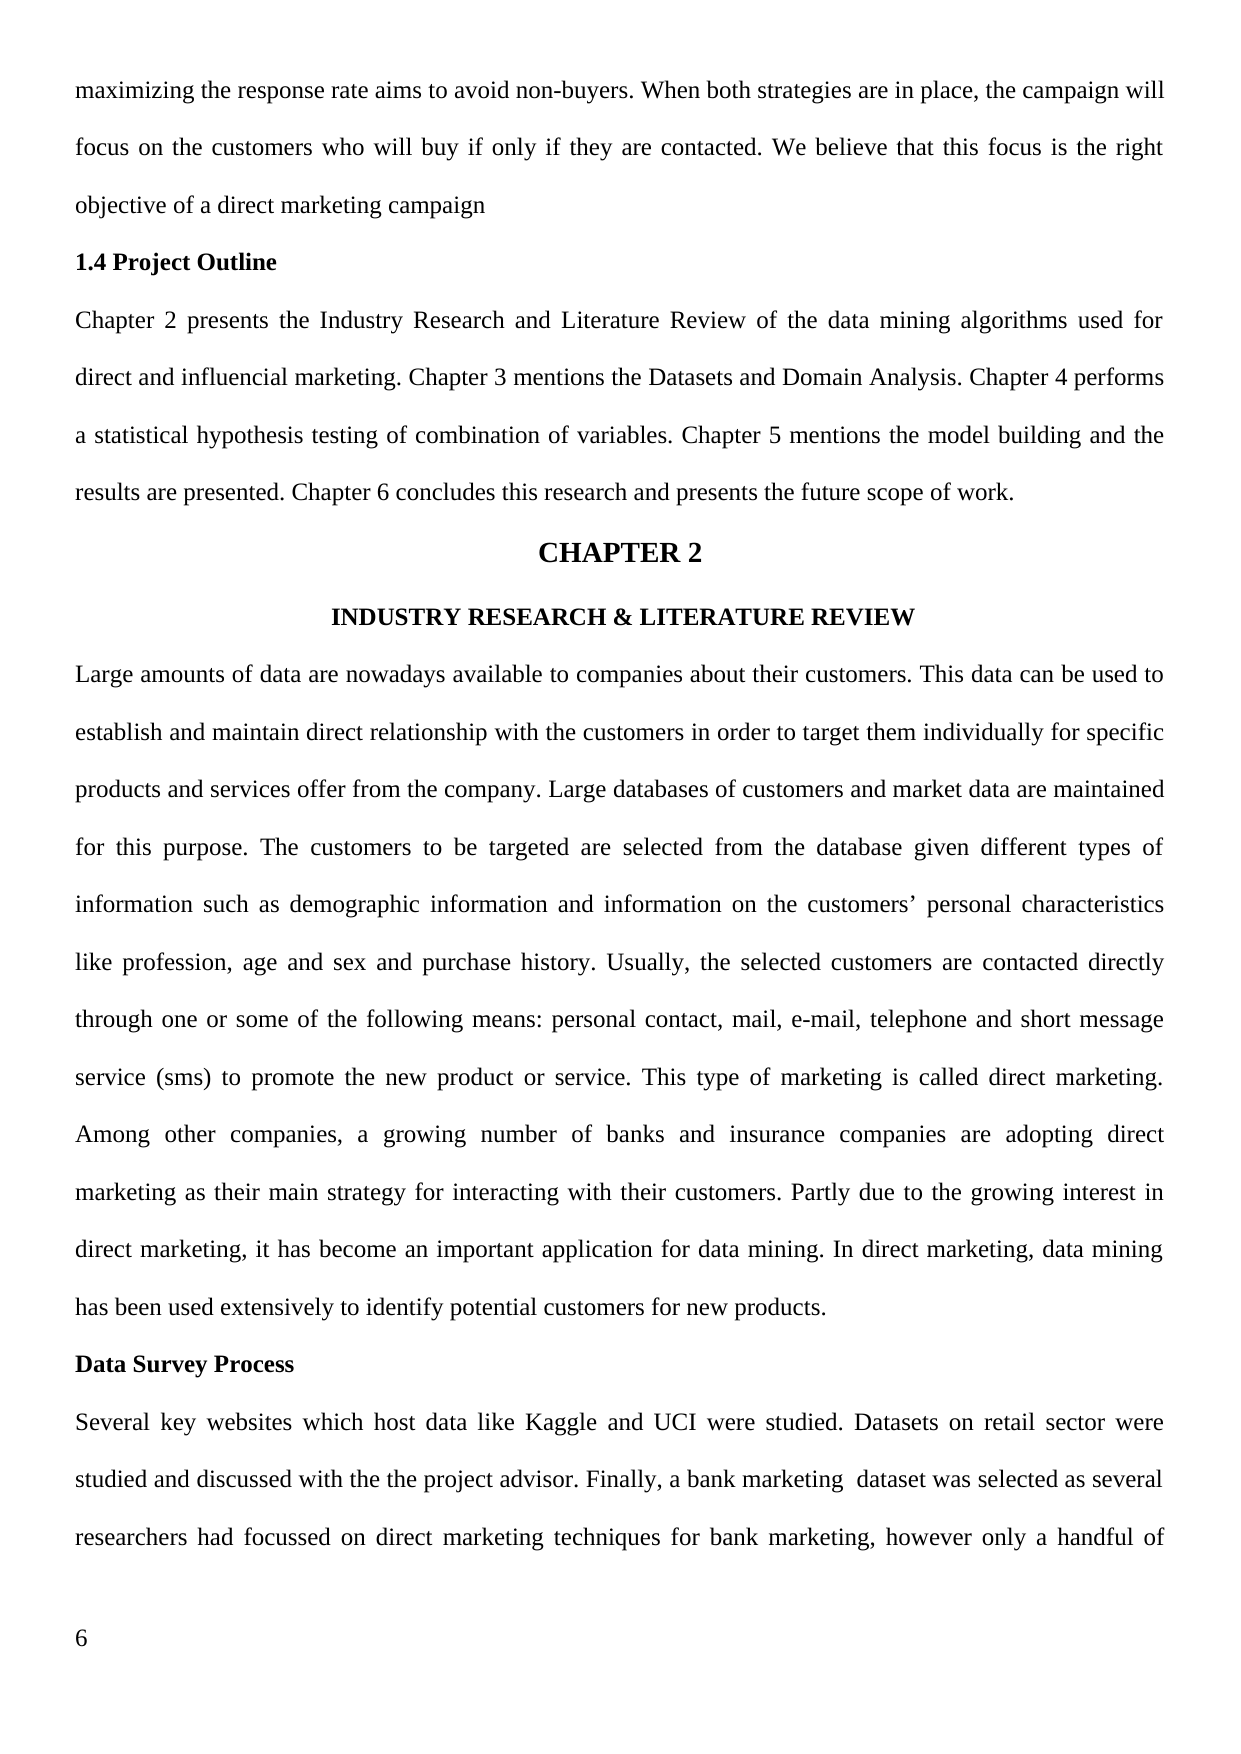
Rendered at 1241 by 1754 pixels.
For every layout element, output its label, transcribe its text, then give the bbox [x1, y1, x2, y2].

list 1.4 Project Outline [75, 247, 1165, 276]
text Chapter 2 [75, 535, 1165, 568]
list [75, 1407, 1165, 1551]
list Chapter 2 presents the Industry Research and Literature Review of the data mining algorithms used for direct and influencial marketing. Chapter 3 mentions the Datasets and Domain Analysis. Chapter 4 performs a statistical hypothesis testing of combination of variables. Chapter 5 mentions the model building and the results are presented. Chapter 6 concludes this research and presents the future scope of work. [75, 305, 1165, 506]
text Large amounts of data are nowadays available to companies about their customers. This data can be used to establish and maintain direct relationship with the customers in order to target them individually for specific products and services offer from the company. Large databases of customers and market data are maintained for this purpose. The customers to be targeted are selected from the database given different types of information such as demographic information and information on the customers’ personal characteristics like profession, age and sex and purchase history. Usually, the selected customers are contacted directly through one or some of the following means: personal contact, mail, e-mail, telephone and short message service (sms) to promote the new product or service. This type of marketing is called direct marketing. Among other companies, a growing number of banks and insurance companies are adopting direct marketing as their main strategy for interacting with their customers. Partly due to the growing interest in direct marketing, it has become an important application for data mining. In direct marketing, data mining has been used extensively to identify potential customers for new products. [75, 659, 1165, 1321]
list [75, 75, 1165, 219]
text INDUSTRY RESEARCH & Literature review [75, 602, 1165, 631]
list Data Survey Process [75, 1349, 1165, 1378]
